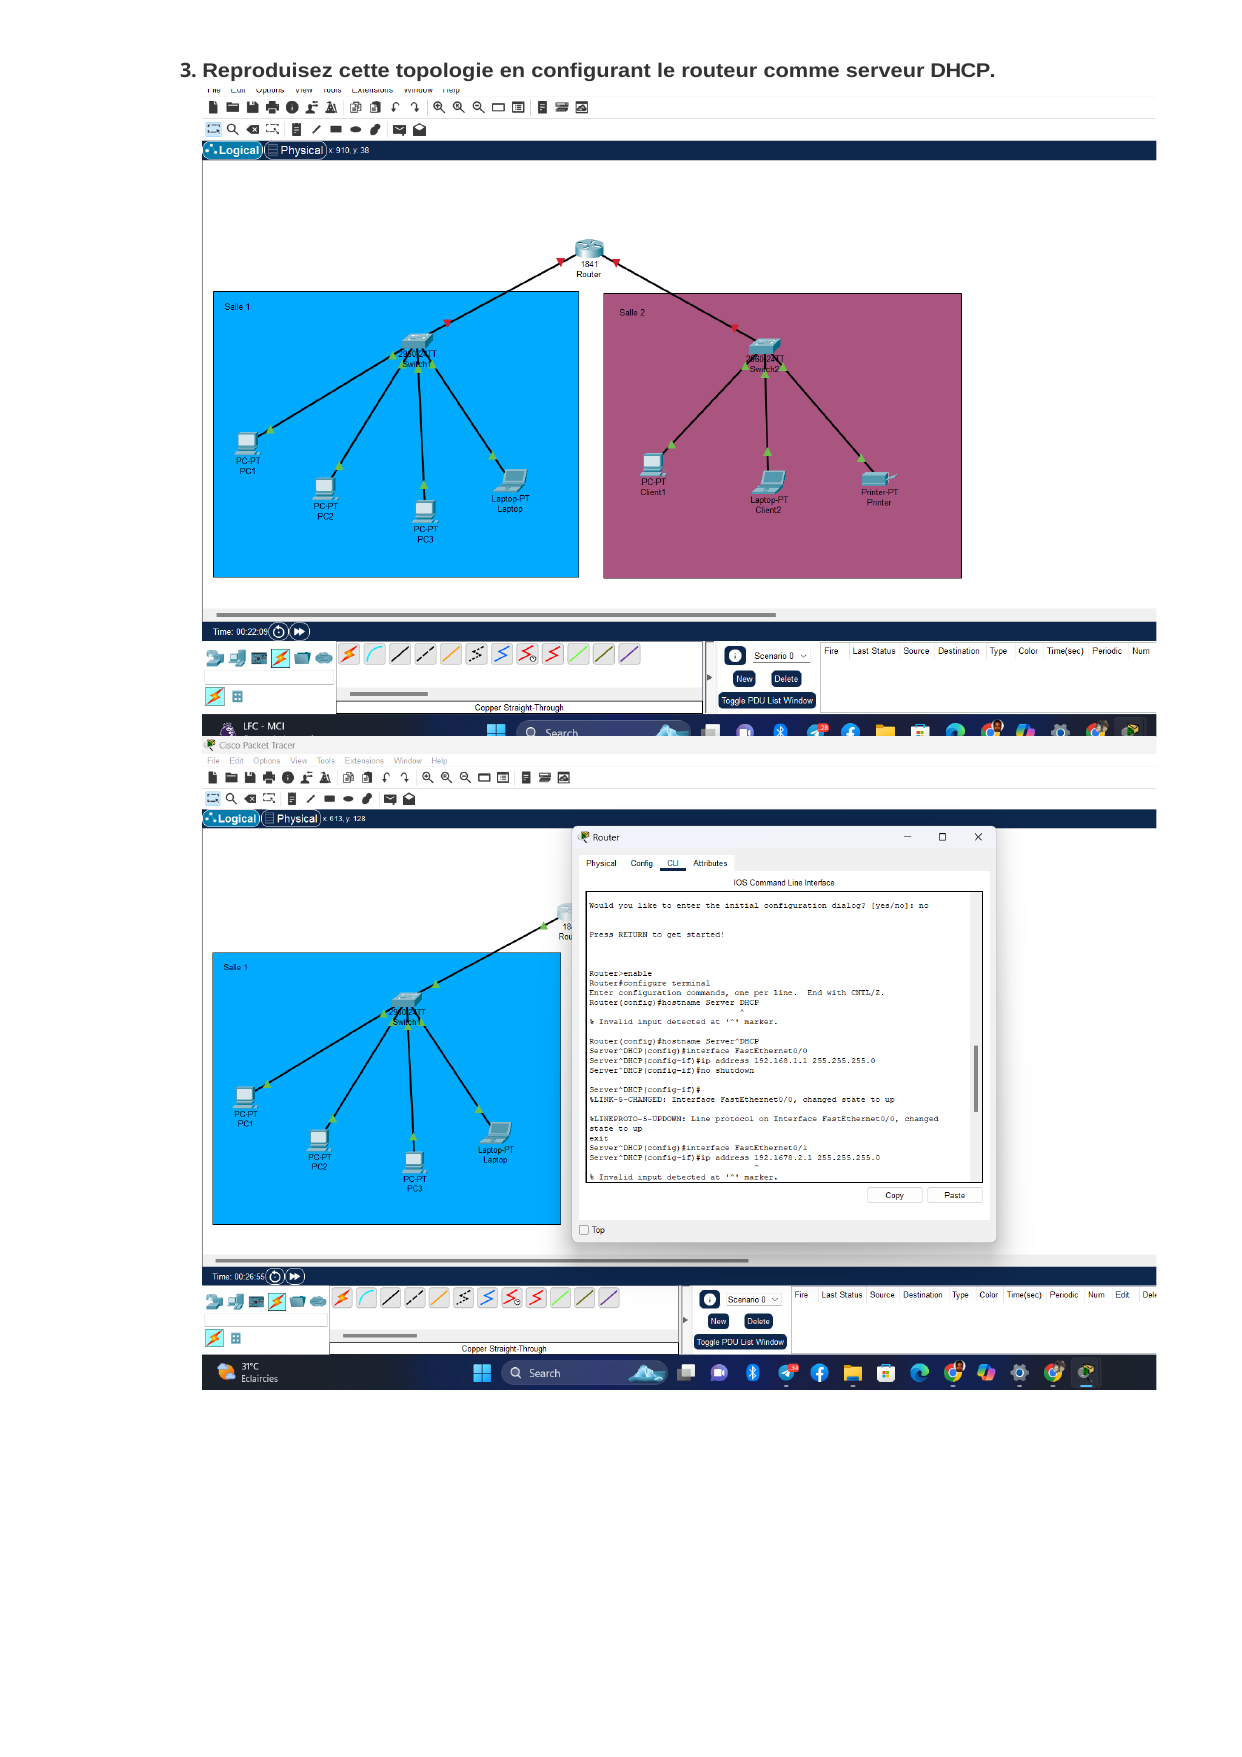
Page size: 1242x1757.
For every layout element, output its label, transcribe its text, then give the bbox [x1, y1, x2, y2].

list Reproduisez cette topologie en configurant le routeur comme serveur DHCP. [180, 56, 1098, 83]
picture [202, 89, 1157, 1390]
picture [233, 815, 240, 824]
